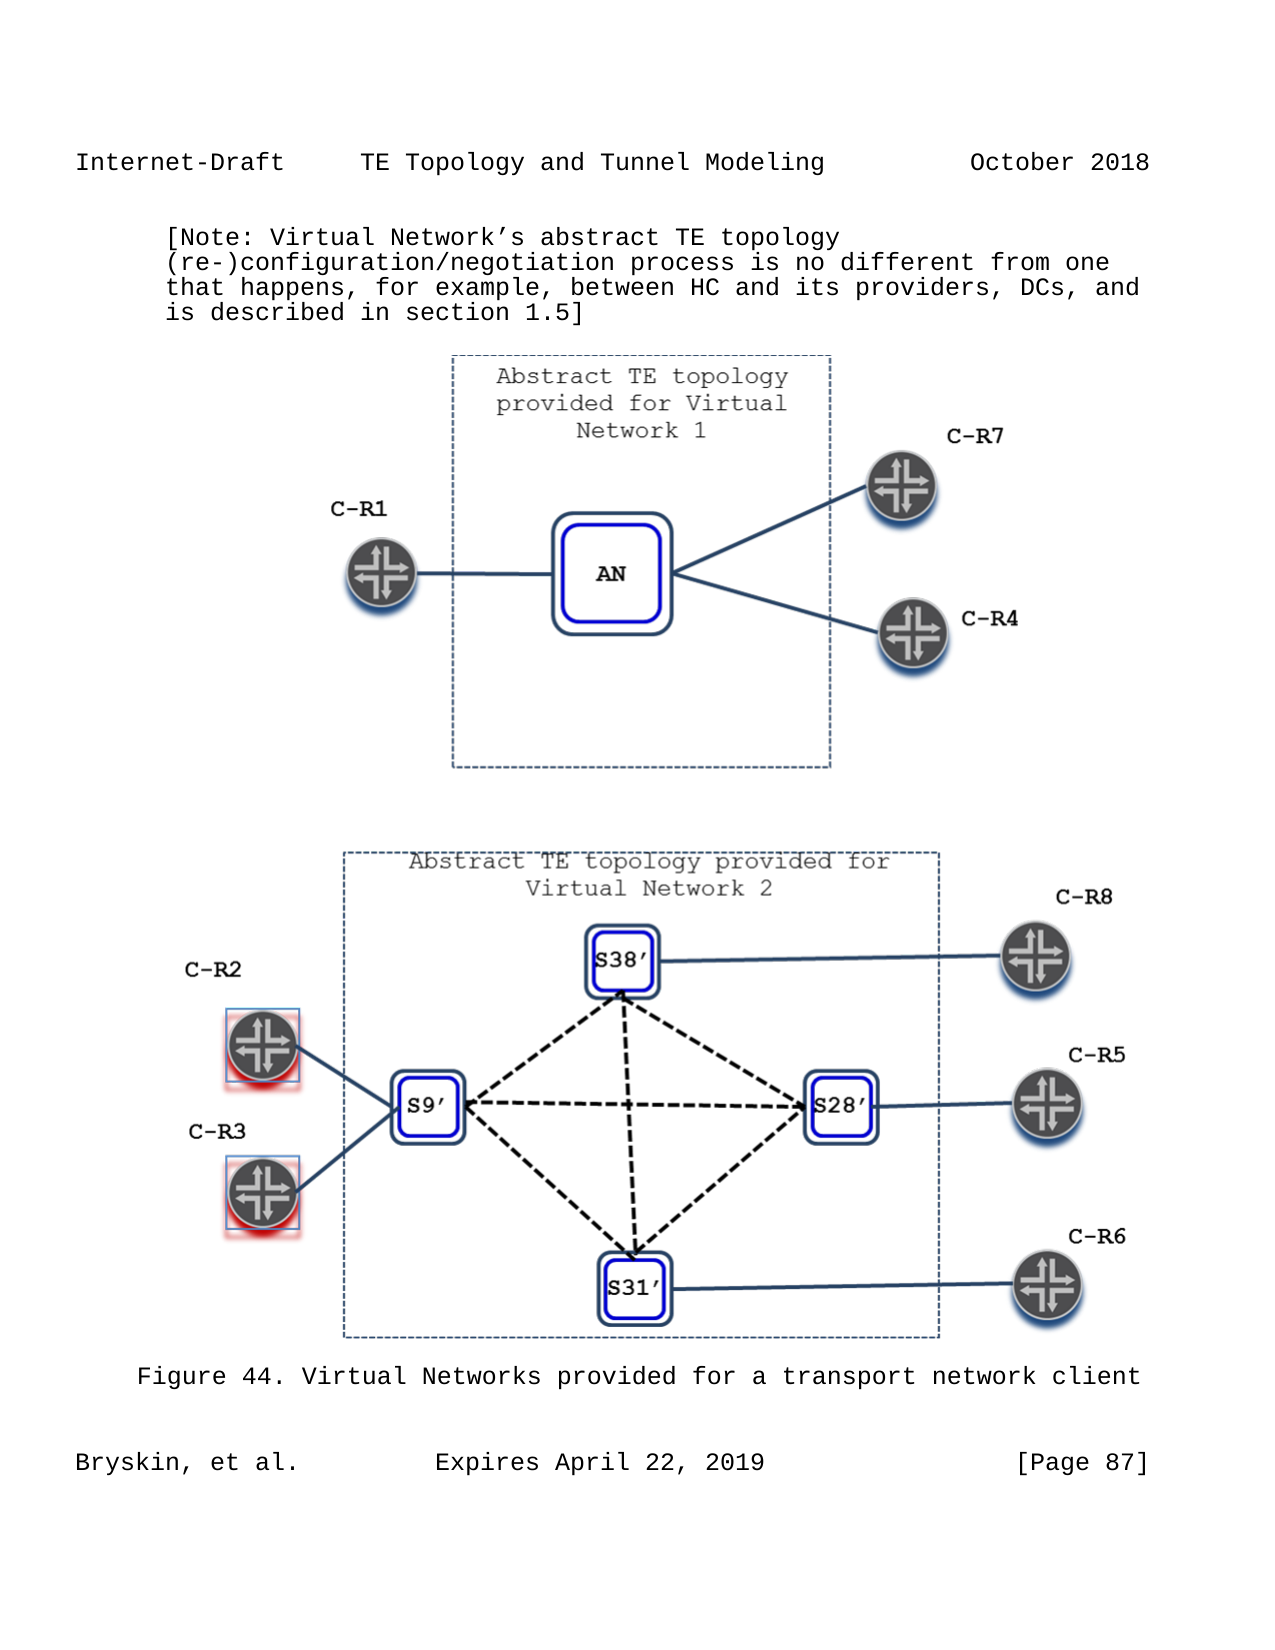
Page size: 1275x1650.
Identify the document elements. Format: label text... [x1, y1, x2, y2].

list [Note: Virtual Network’s abstract TE topology (re-)configuration/negotiation process is no different from one that happens, for example, between HC and its providers, DCs, and is described in section 1.5] [165, 225, 1158, 325]
picture [170, 355, 1145, 1339]
